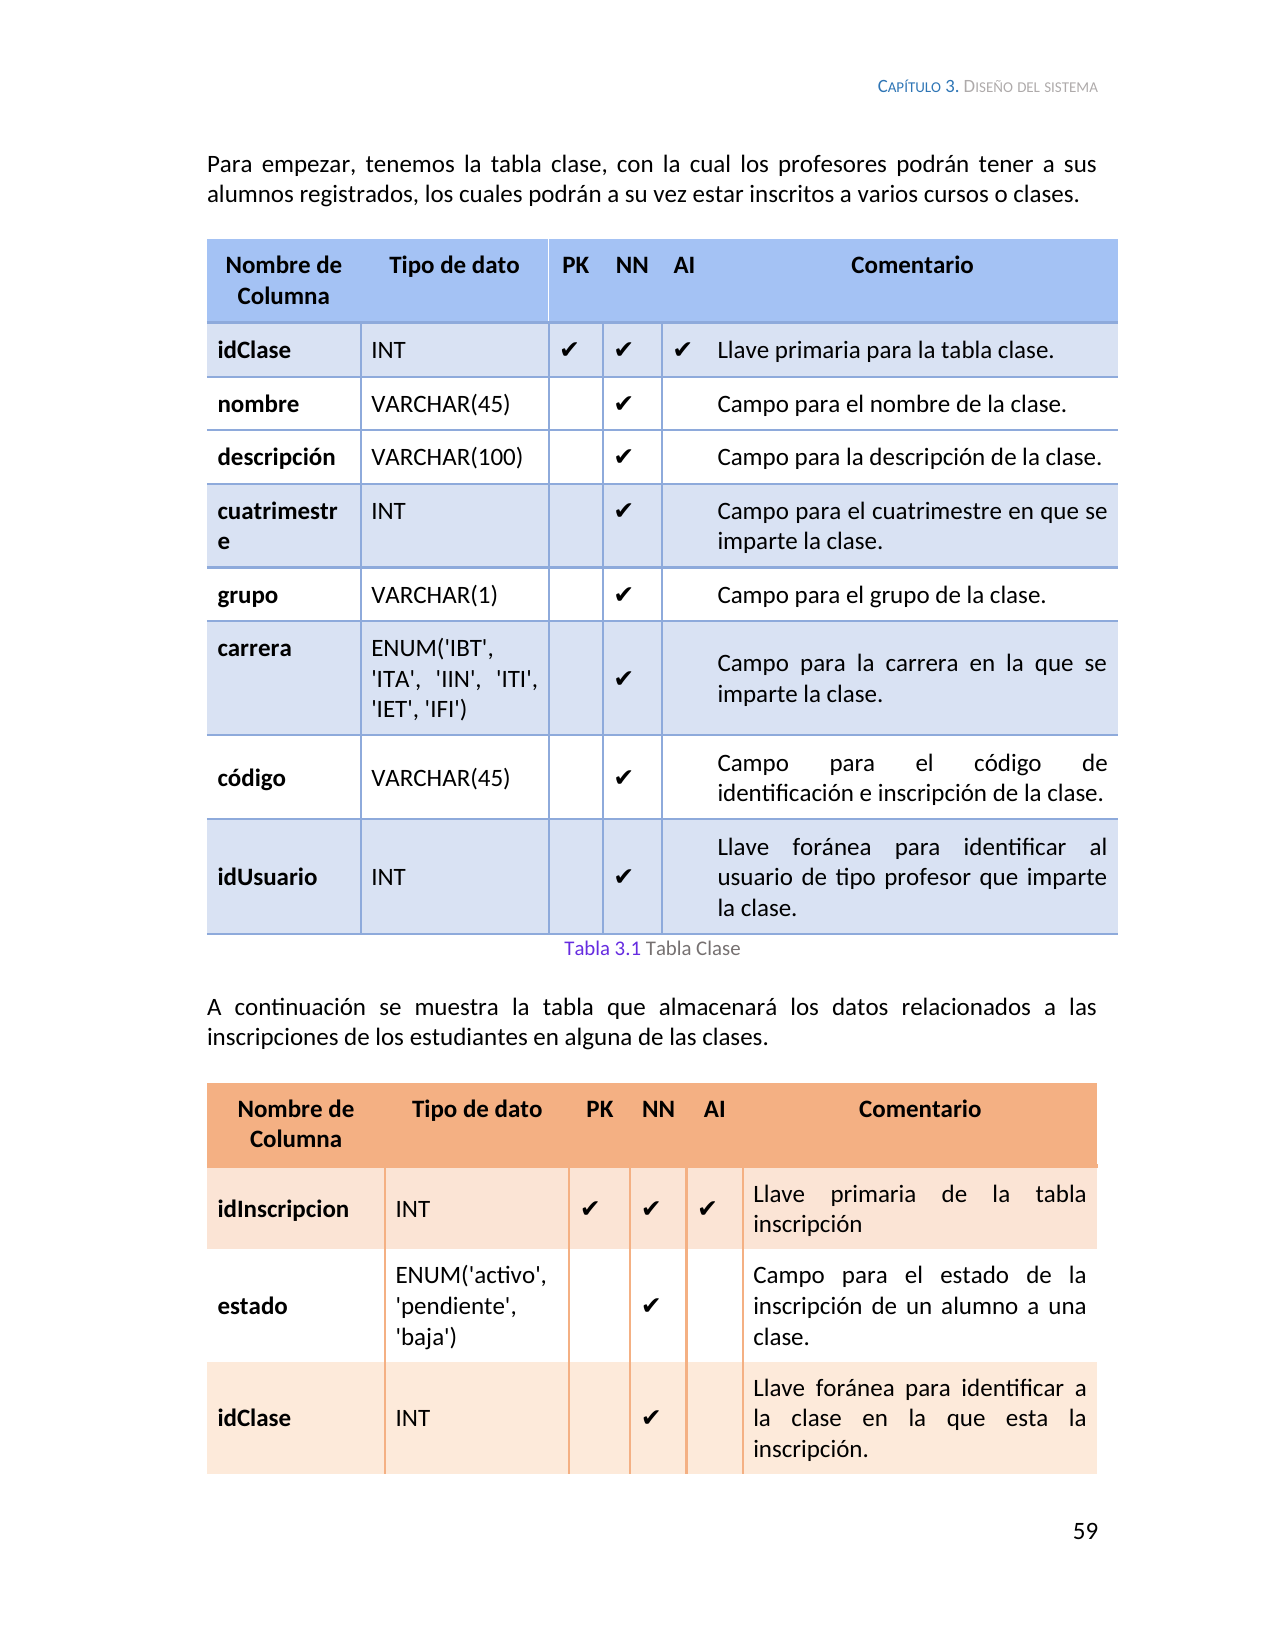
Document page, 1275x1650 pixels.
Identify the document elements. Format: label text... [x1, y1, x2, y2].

table_cell idUsuario [207, 820, 360, 933]
table_cell ✔ [550, 324, 602, 376]
table_cell VARCHAR(100) [362, 431, 548, 482]
table_cell [550, 820, 602, 933]
table_cell grupo [207, 569, 360, 620]
table_cell [663, 431, 707, 482]
table_cell [550, 378, 602, 429]
table_cell [570, 1249, 629, 1362]
table_header Nombre de Columna [207, 1083, 385, 1164]
text Tabla 3.1 Tabla Clase [207, 935, 1098, 960]
table_header Tipo de dato [361, 239, 548, 321]
table_cell Campo para el estado de la inscripción de un alumno a una clase. [744, 1249, 1097, 1362]
table_header Comentario [707, 239, 1118, 321]
table_cell Llave primaria de la tabla inscripción [744, 1168, 1097, 1249]
table_cell estado [207, 1249, 384, 1362]
table_cell [663, 485, 707, 566]
table_cell Campo para la descripción de la clase. [707, 431, 1118, 482]
table_cell INT [386, 1362, 568, 1474]
table_cell idClase [207, 324, 360, 376]
table_cell INT [386, 1168, 568, 1249]
table_cell ✔ [604, 324, 661, 376]
table_cell ✔ [663, 324, 707, 376]
table_cell ✔ [604, 820, 661, 933]
table_cell [550, 485, 602, 566]
table_cell [663, 378, 707, 429]
table_cell carrera [207, 622, 360, 734]
table_cell Llave foránea para identificar al usuario de tipo profesor que imparte la clase. [707, 820, 1118, 933]
table_header AI [686, 1083, 743, 1164]
table_cell ENUM('activo', 'pendiente', 'baja') [386, 1249, 568, 1362]
text A continuación se muestra la tabla que almacenará los datos relacionados a las inscripciones de los estudiantes en alguna de las clases. [207, 991, 1098, 1052]
table_cell INT [362, 485, 548, 566]
table_header NN [630, 1083, 686, 1164]
table_cell idInscripcion [207, 1168, 384, 1249]
table_cell INT [362, 820, 548, 933]
table_cell [663, 820, 707, 933]
table_cell [550, 569, 602, 620]
table_header Nombre de Columna [207, 239, 361, 321]
table_cell ✔ [604, 485, 661, 566]
table_cell ✔ [604, 622, 661, 734]
table_cell Campo para el nombre de la clase. [707, 378, 1118, 429]
table_cell [550, 736, 602, 818]
text Para empezar, tenemos la tabla clase, con la cual los profesores podrán tener a sus alumnos registrados, los cuales podrán a su vez estar inscritos a varios cursos o clases. [207, 148, 1098, 209]
table_cell Llave foránea para identificar a la clase en la que esta la inscripción. [744, 1362, 1097, 1474]
table_cell [663, 736, 707, 818]
table_cell [663, 569, 707, 620]
table_cell ✔ [604, 569, 661, 620]
table_header Tipo de dato [385, 1083, 569, 1164]
table_cell Campo para el código de identificación e inscripción de la clase. [707, 736, 1118, 818]
table_cell ✔ [604, 378, 661, 429]
table_header Comentario [743, 1083, 1097, 1164]
table_cell ✔ [604, 431, 661, 482]
table_cell ENUM('IBT', 'ITA', 'IIN', 'ITI', 'IET', 'IFI') [362, 622, 548, 734]
table_cell descripción [207, 431, 360, 482]
table_cell ✔ [688, 1168, 742, 1249]
table_cell [688, 1249, 742, 1362]
table_cell [688, 1362, 742, 1474]
table_cell VARCHAR(1) [362, 569, 548, 620]
table_cell VARCHAR(45) [362, 378, 548, 429]
table_cell Campo para el grupo de la clase. [707, 569, 1118, 620]
table_cell ✔ [570, 1168, 629, 1249]
table_cell ✔ [631, 1168, 685, 1249]
table_cell [550, 622, 602, 734]
table_cell [570, 1362, 629, 1474]
table_header AI [662, 239, 707, 321]
table_cell idClase [207, 1362, 384, 1474]
table_cell [663, 622, 707, 734]
table_header NN [603, 239, 662, 321]
table_cell ✔ [631, 1362, 685, 1474]
table_header PK [569, 1083, 630, 1164]
table_cell INT [362, 324, 548, 376]
table_cell VARCHAR(45) [362, 736, 548, 818]
table_cell Llave primaria para la tabla clase. [707, 324, 1118, 376]
table_cell Campo para el cuatrimestre en que se imparte la clase. [707, 485, 1118, 566]
table_cell código [207, 736, 360, 818]
table_cell cuatrimestre [207, 485, 360, 566]
table_header PK [549, 239, 603, 321]
table_cell [550, 431, 602, 482]
table_cell Campo para la carrera en la que se imparte la clase. [707, 622, 1118, 734]
table_cell nombre [207, 378, 360, 429]
table_cell ✔ [631, 1249, 685, 1362]
table_cell ✔ [604, 736, 661, 818]
